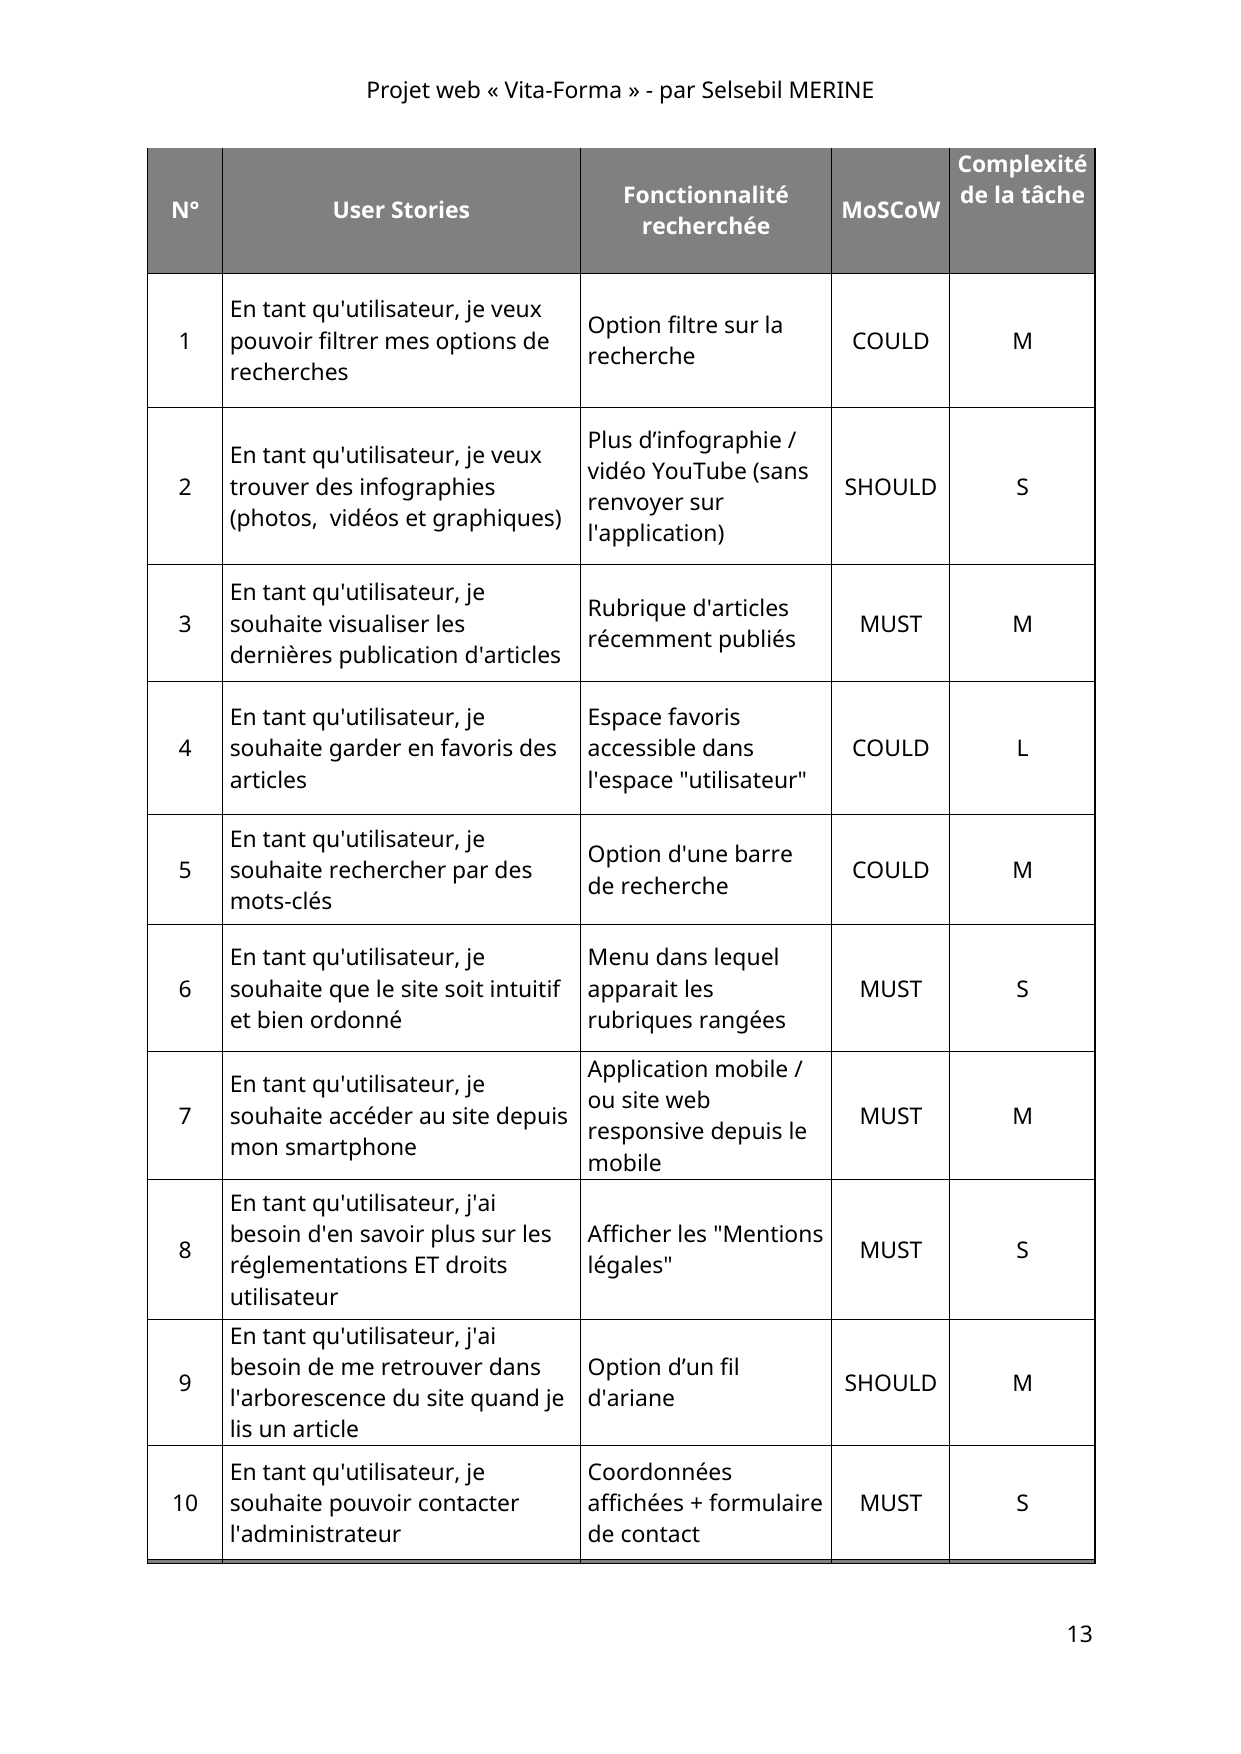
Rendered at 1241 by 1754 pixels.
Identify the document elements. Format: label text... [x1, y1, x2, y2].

table_cell S [950, 1446, 1094, 1559]
table_cell En tant qu'utilisateur, j'ai besoin d'en savoir plus sur les réglementations ET droits utilisateur [223, 1180, 580, 1319]
table_cell COULD [832, 682, 949, 814]
table_cell MUST [832, 1052, 949, 1179]
table_cell L [950, 682, 1094, 814]
table_cell S [950, 1180, 1094, 1319]
table_cell En tant qu'utilisateur, je souhaite pouvoir contacter l'administrateur [223, 1446, 580, 1559]
table_cell En tant qu'utilisateur, je souhaite que le site soit intuitif et bien ordonné [223, 925, 580, 1051]
table_cell Application mobile / ou site web responsive depuis le mobile [581, 1052, 831, 1179]
table_cell 5 [148, 815, 222, 924]
table_cell 3 [148, 565, 222, 681]
table_cell En tant qu'utilisateur, je souhaite rechercher par des mots-clés [223, 815, 580, 924]
table_cell En tant qu'utilisateur, je souhaite garder en favoris des articles [223, 682, 580, 814]
table_cell Afficher les "Mentions légales" [581, 1180, 831, 1319]
table_header Fonctionnalité recherchée [581, 148, 831, 273]
table_cell MUST [832, 565, 949, 681]
table_header Complexité de la tâche [950, 148, 1094, 273]
table_cell 7 [148, 1052, 222, 1179]
table_cell SHOULD [832, 408, 949, 564]
table_header MoSCoW [832, 148, 949, 273]
table_cell MUST [832, 1446, 949, 1559]
table_cell M [950, 274, 1094, 407]
table_cell 10 [148, 1446, 222, 1559]
table_cell 1 [148, 274, 222, 407]
table_cell Option d'une barre de recherche [581, 815, 831, 924]
table_cell 9 [148, 1320, 222, 1445]
table_cell 4 [148, 682, 222, 814]
table_cell Plus d’infographie / vidéo YouTube (sans renvoyer sur l'application) [581, 408, 831, 564]
table_cell COULD [832, 274, 949, 407]
table_cell M [950, 815, 1094, 924]
table_cell Menu dans lequel apparait les rubriques rangées [581, 925, 831, 1051]
table_cell En tant qu'utilisateur, je souhaite accéder au site depuis mon smartphone [223, 1052, 580, 1179]
table_cell En tant qu'utilisateur, j'ai besoin de me retrouver dans l'arborescence du site quand je lis un article [223, 1320, 580, 1445]
table_cell Espace favoris accessible dans l'espace "utilisateur" [581, 682, 831, 814]
table_cell Rubrique d'articles récemment publiés [581, 565, 831, 681]
table_cell M [950, 565, 1094, 681]
table_header User Stories [223, 148, 580, 273]
table_cell MUST [832, 1180, 949, 1319]
table_cell 2 [148, 408, 222, 564]
table_cell En tant qu'utilisateur, je veux trouver des infographies (photos, vidéos et graphiques) [223, 408, 580, 564]
table_header N° [148, 148, 222, 273]
table_cell Coordonnées affichées + formulaire de contact [581, 1446, 831, 1559]
table_cell SHOULD [832, 1320, 949, 1445]
table_cell En tant qu'utilisateur, je souhaite visualiser les dernières publication d'articles [223, 565, 580, 681]
table_cell M [950, 1052, 1094, 1179]
table_cell 6 [148, 925, 222, 1051]
table_cell Option d’un fil d'ariane [581, 1320, 831, 1445]
table_cell MUST [832, 925, 949, 1051]
table_cell COULD [832, 815, 949, 924]
table_cell S [950, 408, 1094, 564]
table_cell 8 [148, 1180, 222, 1319]
table_cell En tant qu'utilisateur, je veux pouvoir filtrer mes options de recherches [223, 274, 580, 407]
table_cell Option filtre sur la recherche [581, 274, 831, 407]
table_cell S [950, 925, 1094, 1051]
table_cell M [950, 1320, 1094, 1445]
